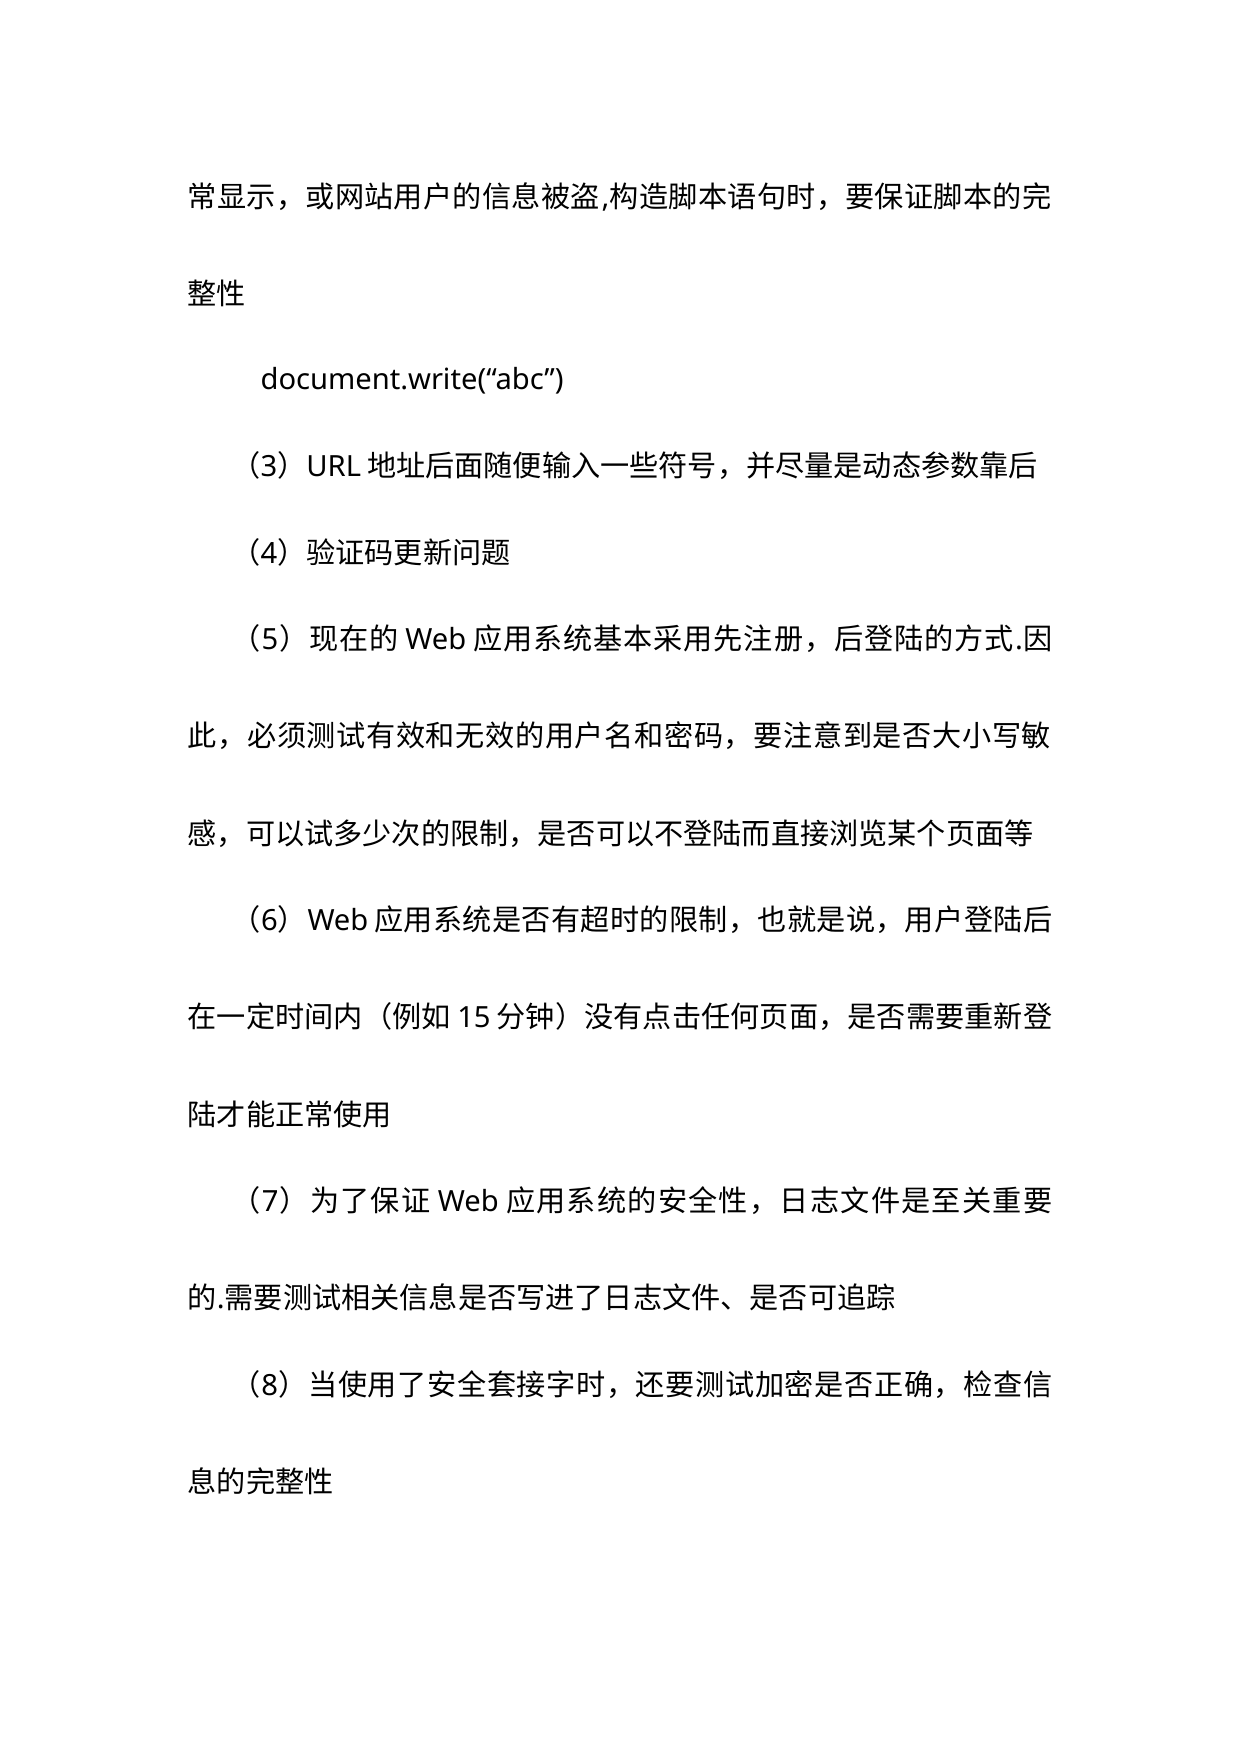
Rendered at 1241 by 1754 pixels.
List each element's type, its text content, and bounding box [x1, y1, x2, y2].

text （6）Web应用系统是否有超时的限制，也就是说，用户登陆后在一定时间内（例如15分钟）没有点击任何页面，是否需要重新登陆才能正常使用 [187, 885, 1053, 1145]
text （4）验证码更新问题 [187, 518, 1053, 583]
text （7）为了保证Web应用系统的安全性，日志文件是至关重要的.需要测试相关信息是否写进了日志文件、是否可追踪 [187, 1166, 1053, 1329]
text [187, 162, 1053, 324]
text （8）当使用了安全套接字时，还要测试加密是否正确，检查信息的完整性 [187, 1350, 1053, 1512]
text （5）现在的Web应用系统基本采用先注册，后登陆的方式.因此，必须测试有效和无效的用户名和密码，要注意到是否大小写敏感，可以试多少次的限制，是否可以不登陆而直接浏览某个页面等 [187, 604, 1053, 864]
text （3）URL地址后面随便输入一些符号，并尽量是动态参数靠后 [187, 432, 1053, 497]
text document.write(“abc”) [187, 346, 1053, 411]
